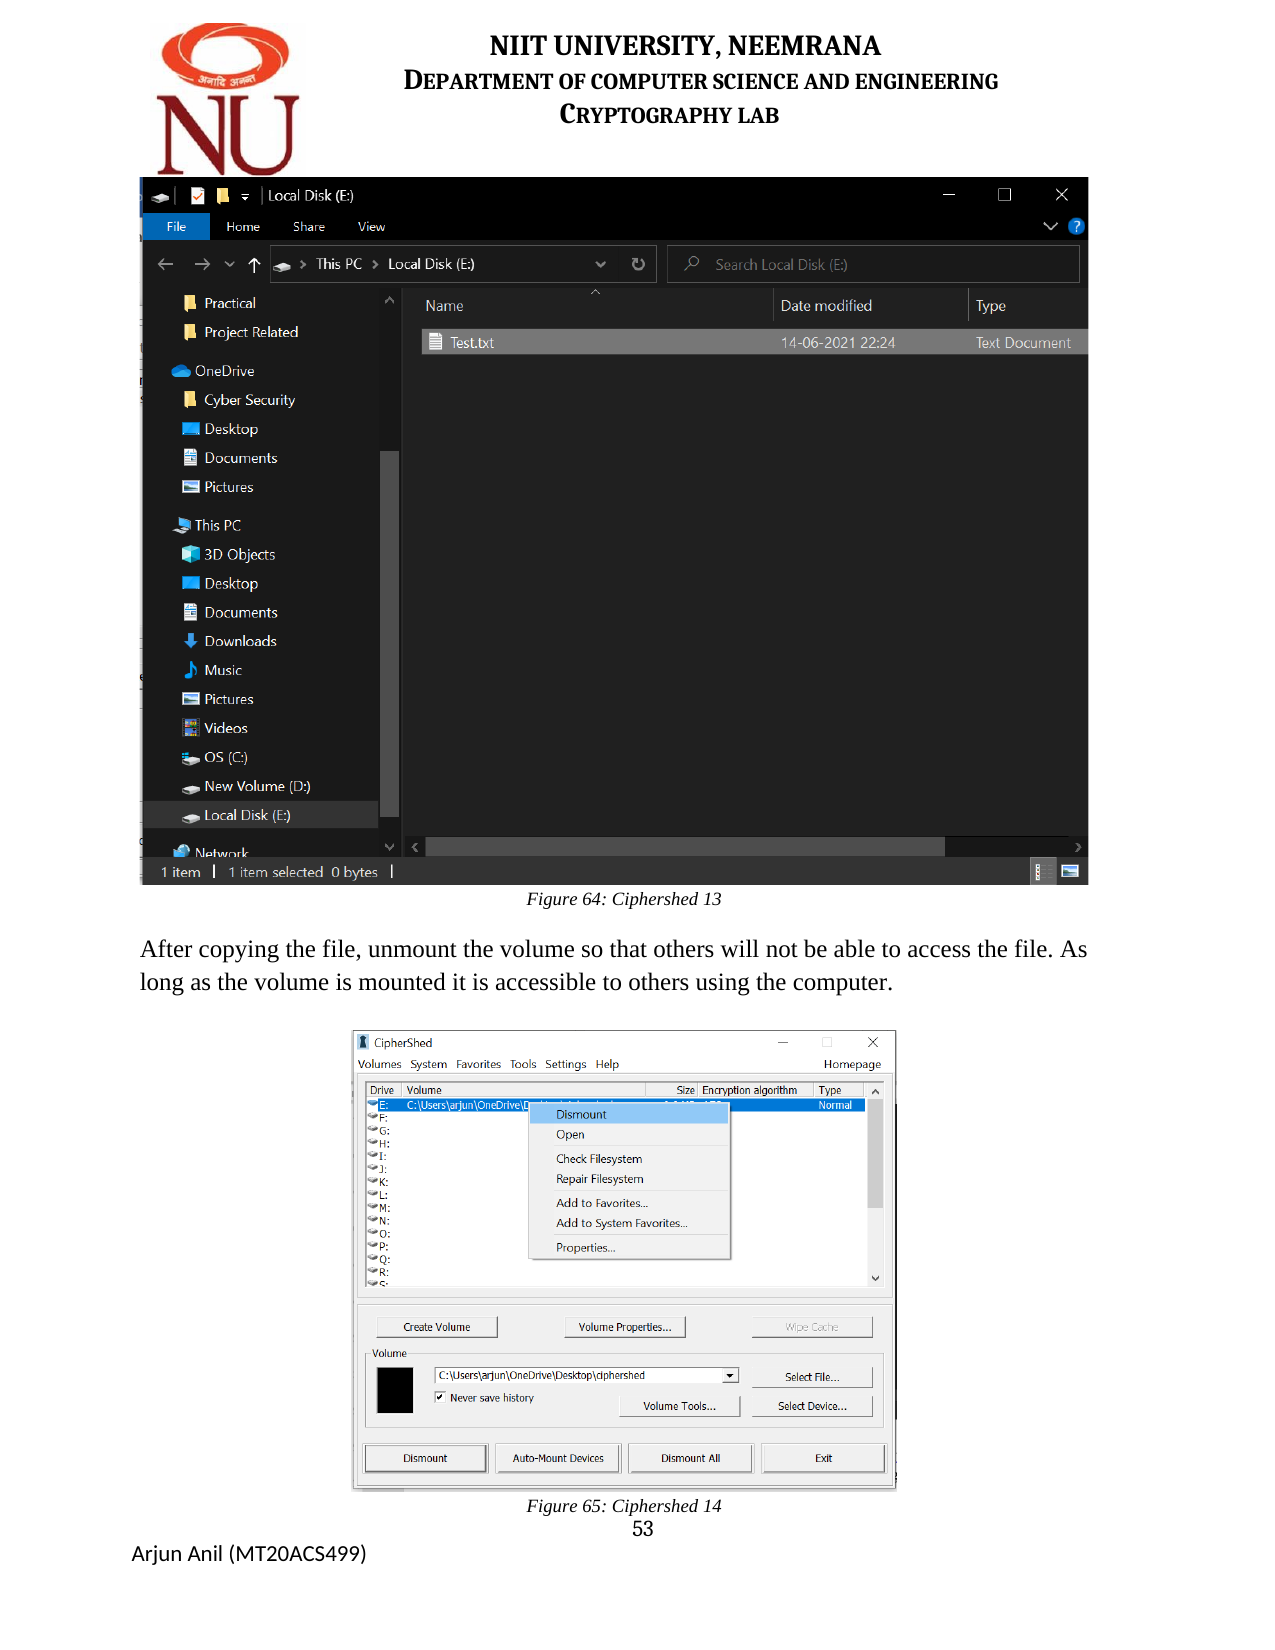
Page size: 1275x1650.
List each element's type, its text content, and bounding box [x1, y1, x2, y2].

text After copying the file, unmount the volume so that others will not be able to access the file. As long as the volume is mounted it is accessible to others using the computer. [139, 934, 1108, 996]
picture [139, 23, 1089, 885]
text Figure 64: Ciphershed 13 [139, 888, 1108, 910]
text Figure 65: Ciphershed 14 [139, 1495, 1108, 1517]
picture [351, 1030, 897, 1492]
